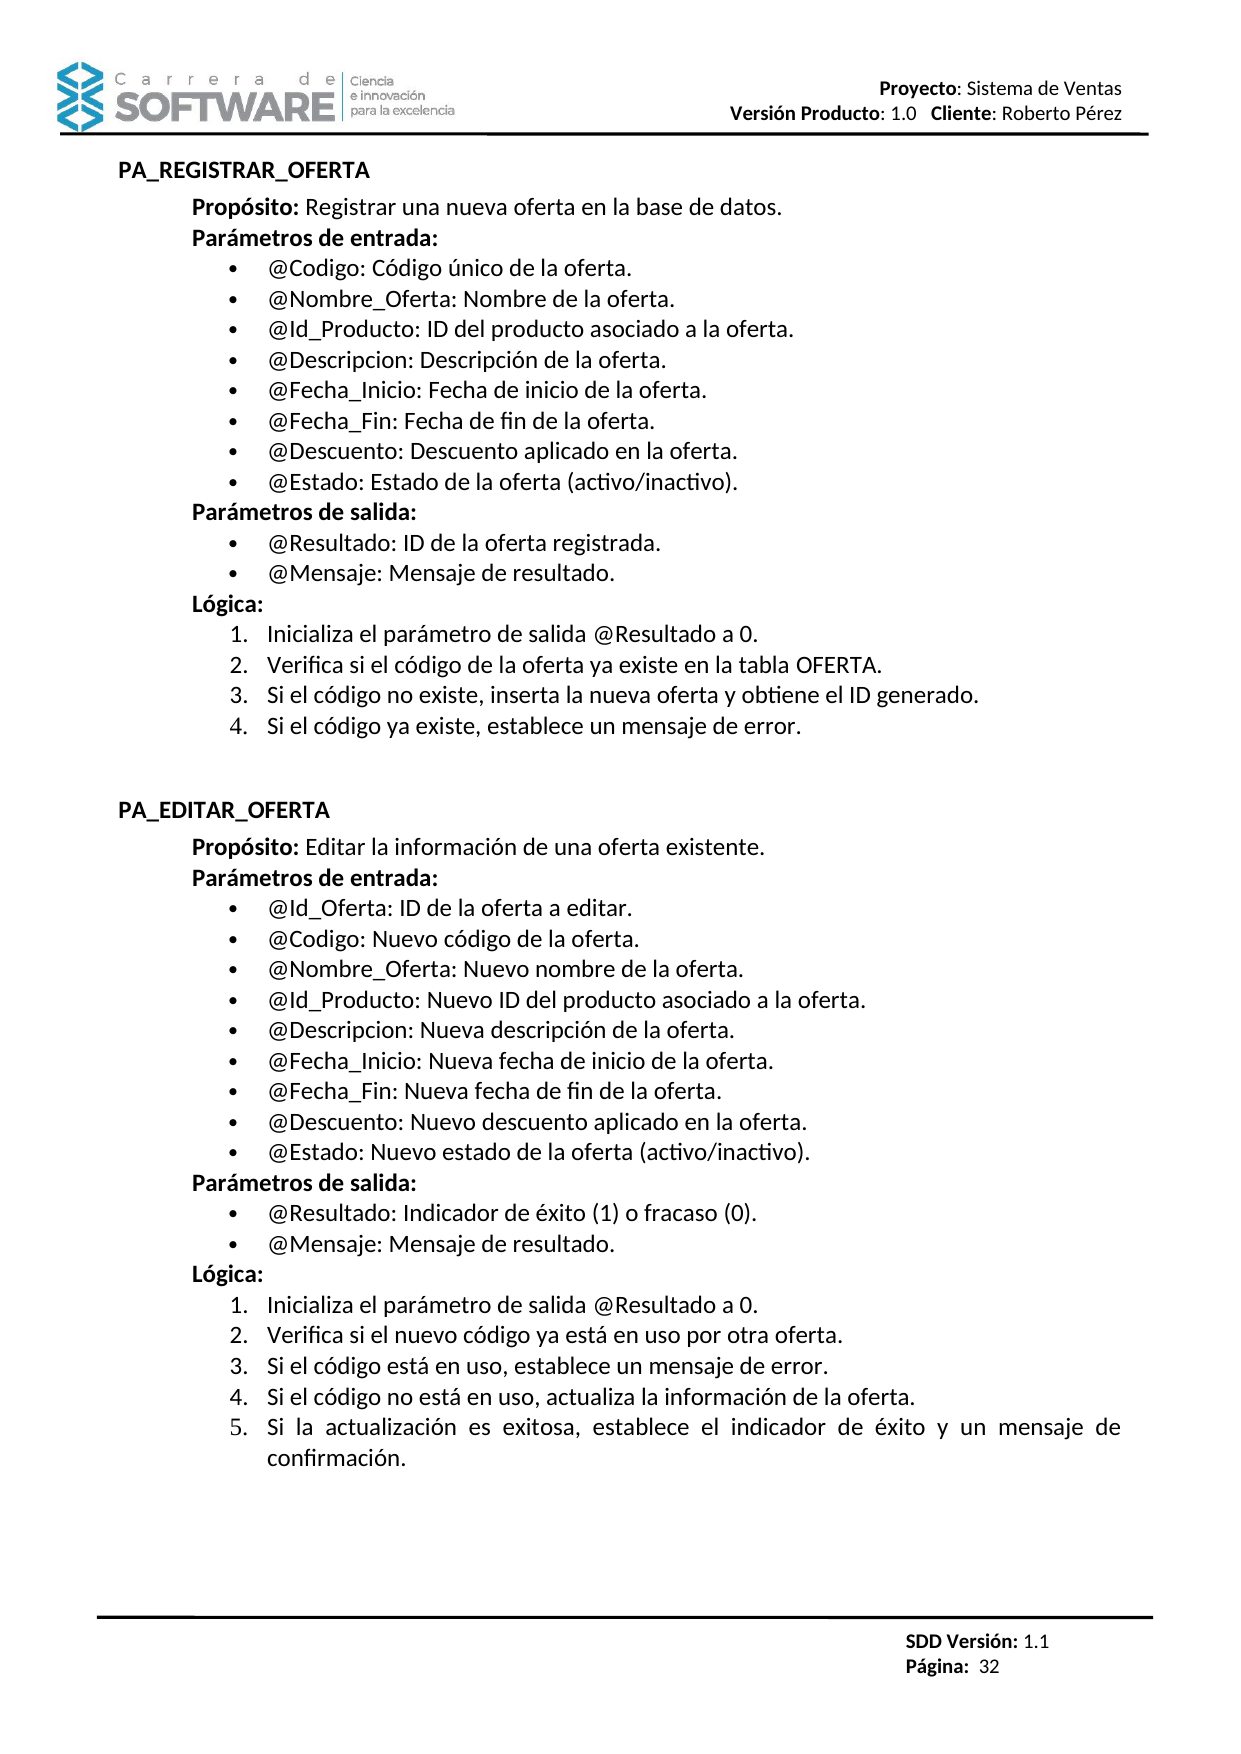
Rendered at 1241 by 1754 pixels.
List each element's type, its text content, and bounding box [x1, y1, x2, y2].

list Inicializa el parámetro de salida @Resultado a 0. [229, 619, 1122, 649]
list @Mensaje: Mensaje de resultado. [229, 558, 1122, 588]
list @Descuento: Nuevo descuento aplicado en la oferta. [229, 1106, 1122, 1136]
list @Nombre_Oferta: Nombre de la oferta. [229, 283, 1122, 313]
list Si el código ya existe, establece un mensaje de error. [229, 710, 1122, 741]
subtitle PA_REGISTRAR_OFERTA [118, 154, 1122, 185]
list @Codigo: Nuevo código de la oferta. [229, 923, 1122, 953]
list @Nombre_Oferta: Nuevo nombre de la oferta. [229, 953, 1122, 984]
list Inicializa el parámetro de salida @Resultado a 0. [229, 1289, 1122, 1319]
list @Fecha_Fin: Nueva fecha de fin de la oferta. [229, 1075, 1122, 1106]
list Si la actualización es exitosa, establece el indicador de éxito y un mensaje de confirmación. [229, 1411, 1122, 1472]
list @Fecha_Inicio: Fecha de inicio de la oferta. [229, 374, 1122, 405]
text Parámetros de entrada: [192, 862, 1122, 892]
text Propósito: Registrar una nueva oferta en la base de datos. [192, 191, 1122, 222]
list @Descripcion: Nueva descripción de la oferta. [229, 1014, 1122, 1045]
list Verifica si el código de la oferta ya existe en la tabla OFERTA. [229, 649, 1122, 680]
list @Estado: Estado de la oferta (activo/inactivo). [229, 466, 1122, 497]
list @Resultado: Indicador de éxito (1) o fracaso (0). [229, 1197, 1122, 1228]
picture [46, 46, 461, 154]
list @Estado: Nuevo estado de la oferta (activo/inactivo). [229, 1136, 1122, 1167]
list @Fecha_Inicio: Nueva fecha de inicio de la oferta. [229, 1045, 1122, 1075]
list @Descuento: Descuento aplicado en la oferta. [229, 436, 1122, 466]
list Si el código está en uso, establece un mensaje de error. [229, 1350, 1122, 1381]
list @Descripcion: Descripción de la oferta. [229, 344, 1122, 374]
list @Id_Oferta: ID de la oferta a editar. [229, 892, 1122, 923]
list Si el código no está en uso, actualiza la información de la oferta. [229, 1381, 1122, 1411]
text Propósito: Editar la información de una oferta existente. [192, 831, 1122, 862]
list @Resultado: ID de la oferta registrada. [229, 527, 1122, 558]
list @Codigo: Código único de la oferta. [229, 252, 1122, 283]
text Parámetros de entrada: [192, 222, 1122, 252]
subtitle PA_EDITAR_OFERTA [118, 794, 1122, 825]
list @Mensaje: Mensaje de resultado. [229, 1228, 1122, 1258]
text Lógica: [192, 588, 1122, 619]
text Parámetros de salida: [192, 497, 1122, 527]
list Si el código no existe, inserta la nueva oferta y obtiene el ID generado. [229, 680, 1122, 710]
list @Id_Producto: ID del producto asociado a la oferta. [229, 313, 1122, 344]
list Verifica si el nuevo código ya está en uso por otra oferta. [229, 1319, 1122, 1350]
list @Fecha_Fin: Fecha de fin de la oferta. [229, 405, 1122, 436]
list @Id_Producto: Nuevo ID del producto asociado a la oferta. [229, 984, 1122, 1014]
text Lógica: [192, 1258, 1122, 1289]
text Parámetros de salida: [192, 1167, 1122, 1197]
